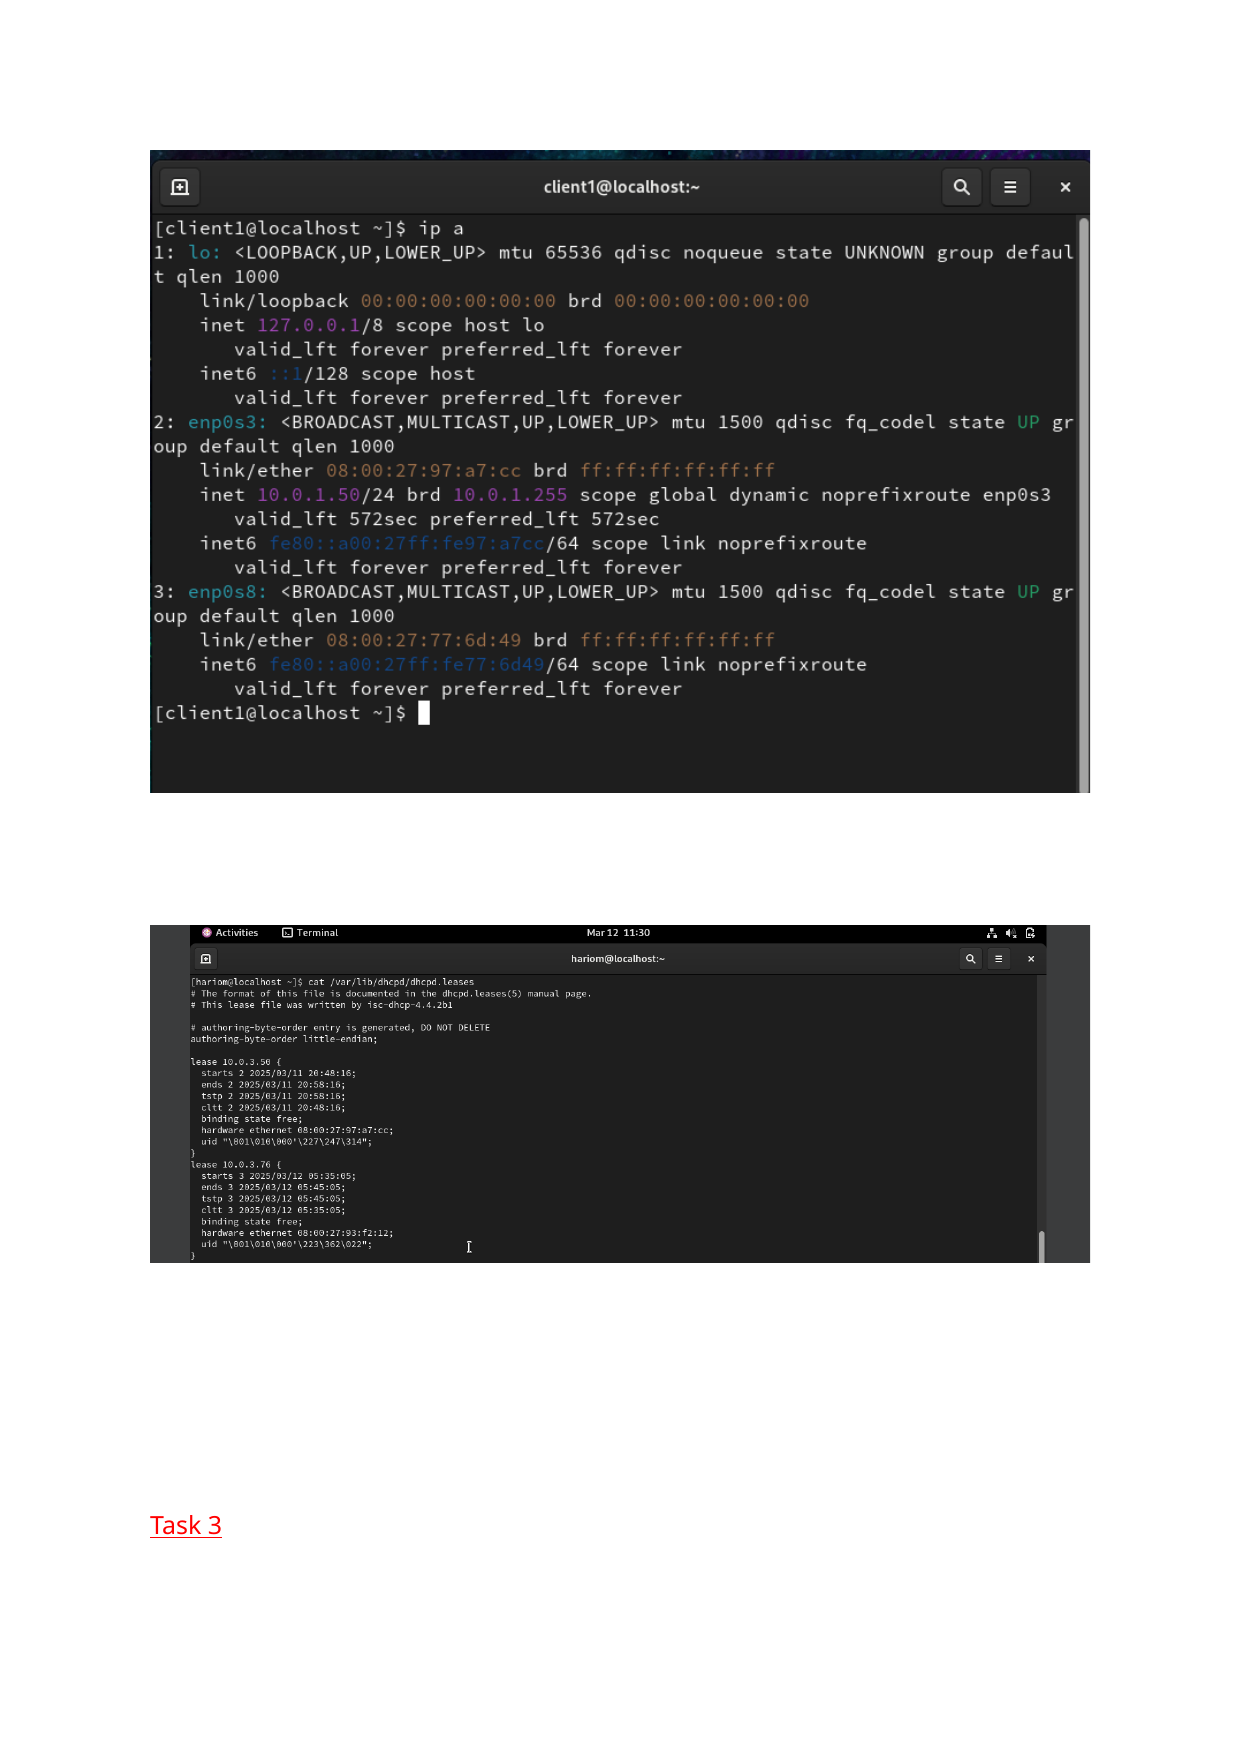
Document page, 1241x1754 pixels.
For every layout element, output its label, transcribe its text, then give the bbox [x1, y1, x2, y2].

picture [150, 150, 1091, 793]
text Task 3 [150, 1508, 1090, 1542]
picture [150, 925, 1091, 1263]
